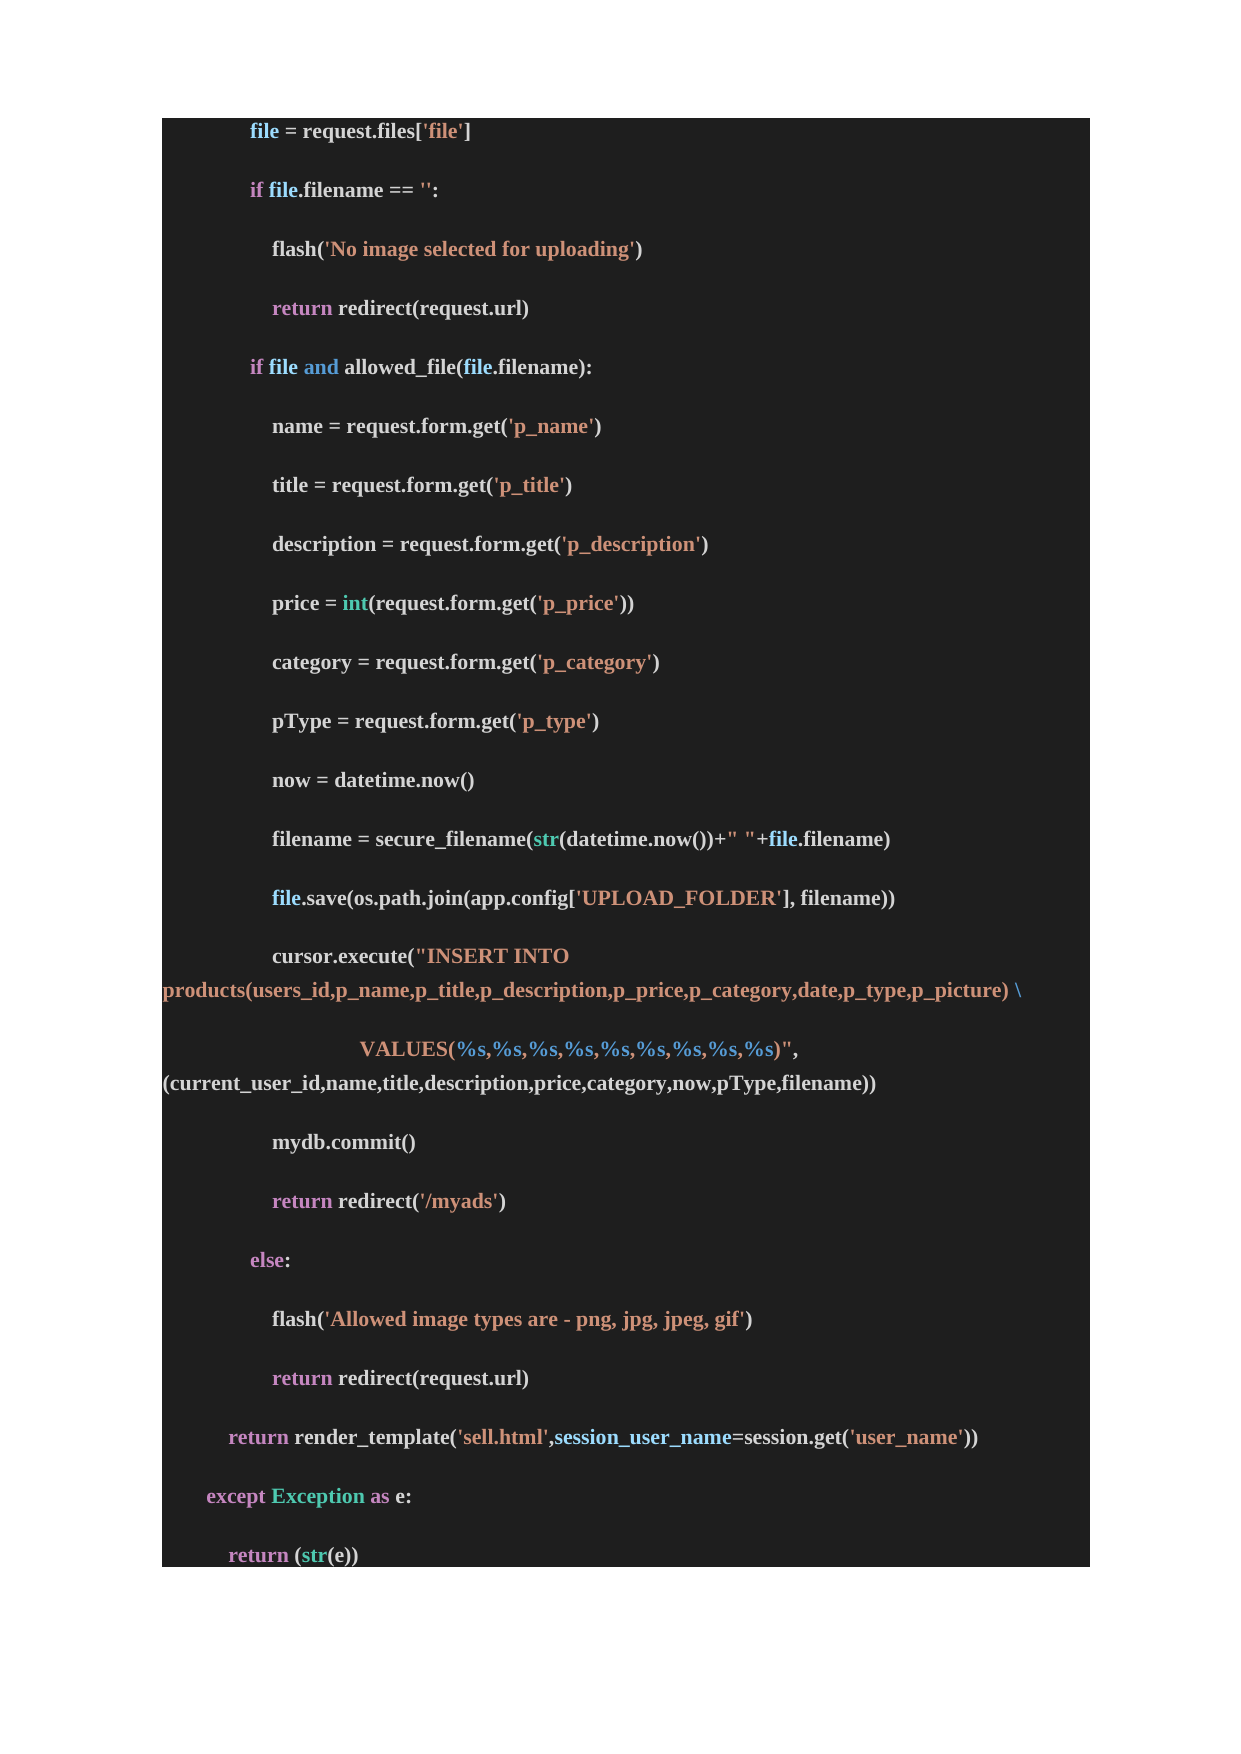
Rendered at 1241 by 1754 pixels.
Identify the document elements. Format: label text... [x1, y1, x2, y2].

text return redirect(request.url) [162, 1365, 1090, 1390]
text price = int(request.form.get('p_price')) [162, 590, 1090, 615]
text return redirect(request.url) [162, 295, 1090, 320]
text title = request.form.get('p_title') [162, 472, 1090, 497]
text if file and allowed_file(file.filename): [162, 354, 1090, 379]
text name = request.form.get('p_name') [162, 413, 1090, 438]
text mydb.commit() [162, 1129, 1090, 1154]
text description = request.form.get('p_description') [162, 531, 1090, 556]
text return redirect('/myads') [162, 1188, 1090, 1213]
text return (str(e)) [162, 1542, 1090, 1567]
text VALUES(%s,%s,%s,%s,%s,%s,%s,%s,%s)",(current_user_id,name,title,description,price,category,now,pType,filename)) [162, 1036, 1090, 1096]
text return render_template('sell.html',session_user_name=session.get('user_name')) [162, 1424, 1090, 1449]
text pType = request.form.get('p_type') [162, 708, 1090, 733]
text category = request.form.get('p_category') [162, 649, 1090, 674]
text cursor.execute("INSERT INTO products(users_id,p_name,p_title,p_description,p_price,p_category,date,p_type,p_picture) \ [162, 943, 1090, 1003]
text flash('Allowed image types are - png, jpg, jpeg, gif') [162, 1306, 1090, 1331]
text if file.filename == '': [162, 177, 1090, 202]
text except Exception as e: [162, 1483, 1090, 1508]
text file.save(os.path.join(app.config['UPLOAD_FOLDER'], filename)) [162, 884, 1090, 910]
text filename = secure_filename(str(datetime.now())+" "+file.filename) [162, 826, 1090, 851]
text else: [162, 1247, 1090, 1272]
text file = request.files['file'] [162, 118, 1090, 143]
text now = datetime.now() [162, 767, 1090, 792]
text flash('No image selected for uploading') [162, 236, 1090, 261]
